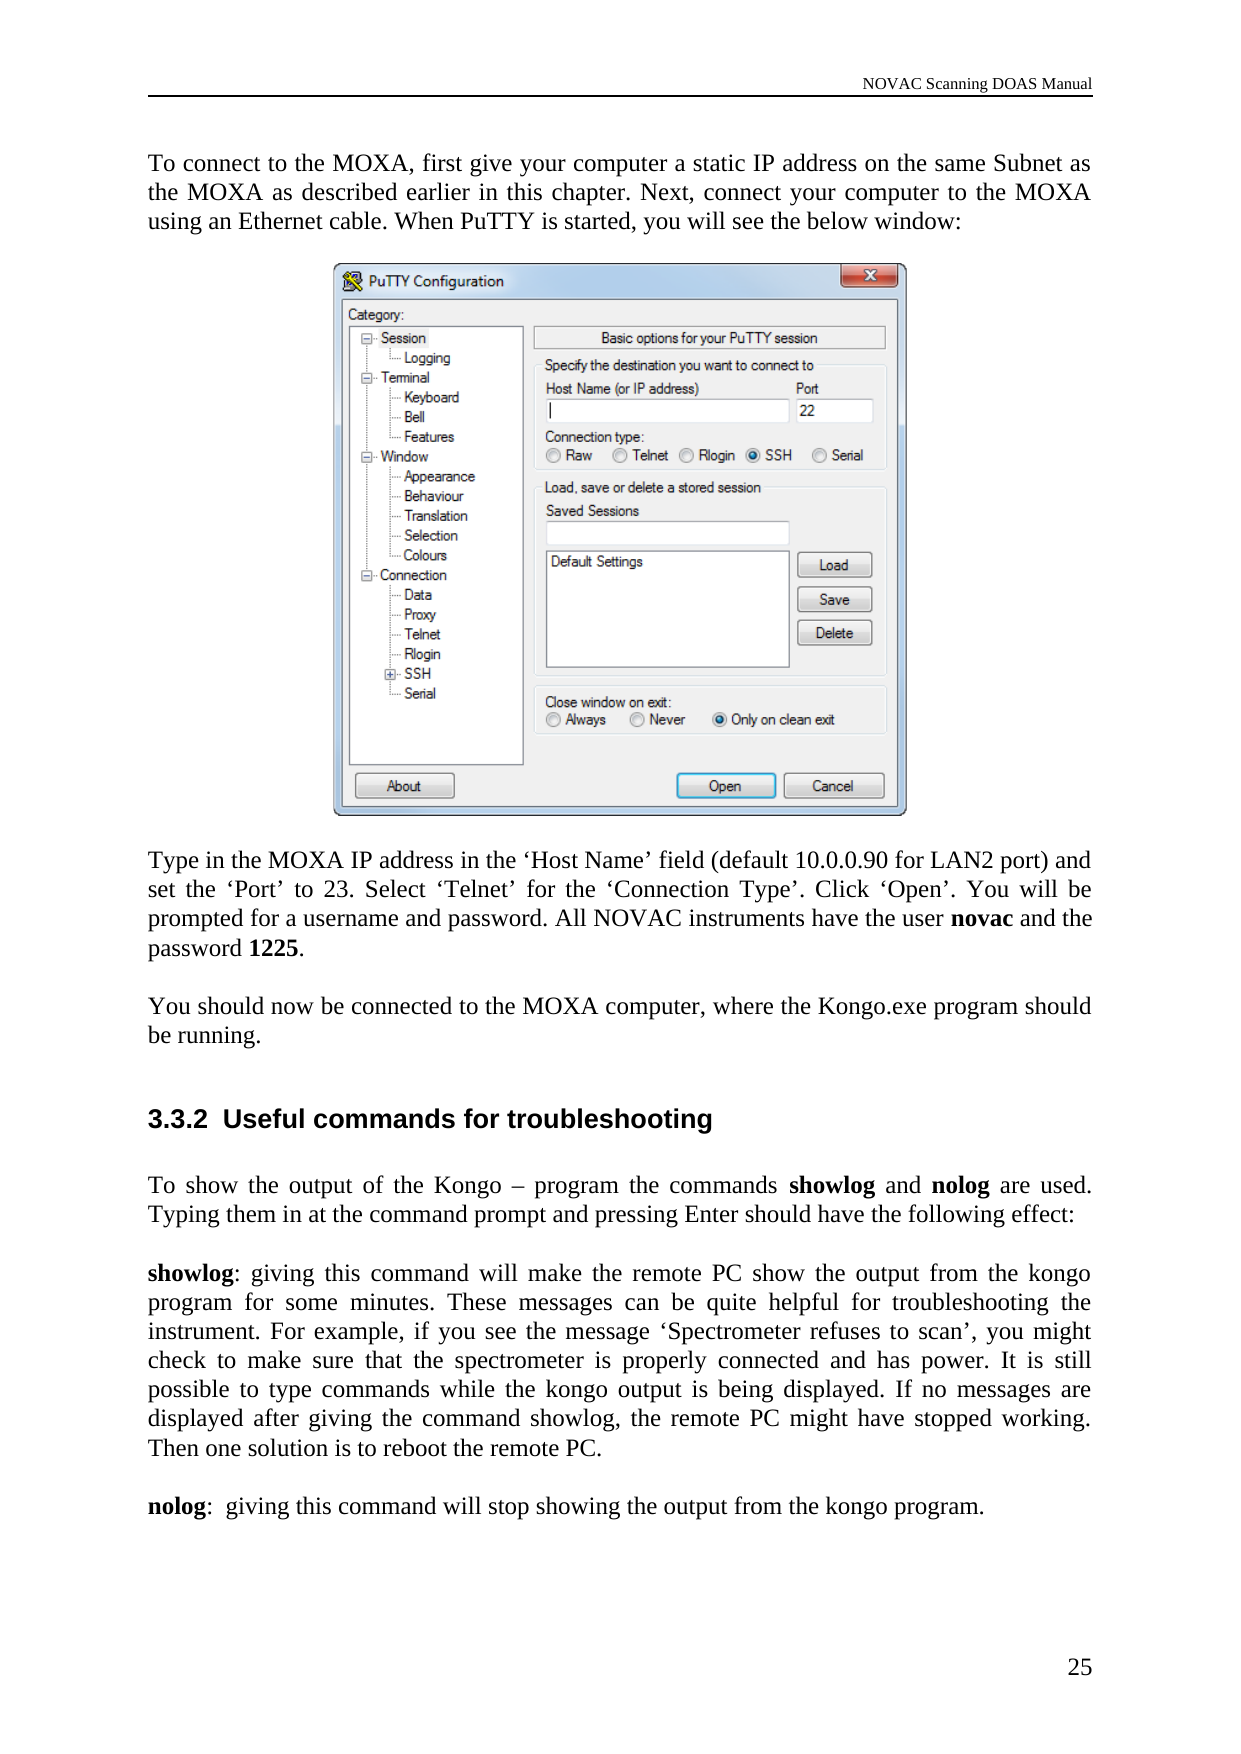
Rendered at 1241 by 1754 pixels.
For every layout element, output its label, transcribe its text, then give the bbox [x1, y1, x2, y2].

text To show the output of the Kongo – program the commands showlog and nolog are used. Typing them in at the command prompt and pressing Enter should have the following effect: [148, 1170, 1093, 1228]
text You should now be connected to the MOXA computer, where the Kongo.exe program should be running. [148, 991, 1093, 1049]
text showlog: giving this command will make the remote PC show the output from the kongo program for some minutes. These messages can be quite helpful for troubleshooting the instrument. For example, if you see the message ‘Spectrometer refuses to scan’, you might check to make sure that the spectrometer is properly connected and has power. It is still possible to type commands while the kongo output is being displayed. If no messages are displayed after giving the command showlog, the remote PC might have stopped working. Then one solution is to reboot the remote PC. [148, 1257, 1093, 1461]
text To connect to the MOXA, first give your computer a static IP address on the same Subnet as the MOXA as described earlier in this chapter. Next, connect your computer to the MOXA using an Ethernet cable. When PuTTY is started, you will see the below window: [148, 148, 1093, 235]
picture [333, 263, 907, 816]
text nolog: giving this command will stop showing the output from the kongo program. [148, 1491, 1093, 1520]
subtitle Useful commands for troubleshooting [148, 1103, 1093, 1134]
text Type in the MOXA IP address in the ‘Host Name’ field (default 10.0.0.90 for LAN2 port) and set the ‘Port’ to 23. Select ‘Telnet’ for the ‘Connection Type’. Click ‘Open’. You will be prompted for a username and password. All NOVAC instruments have the user novac and the password 1225. [148, 845, 1093, 961]
